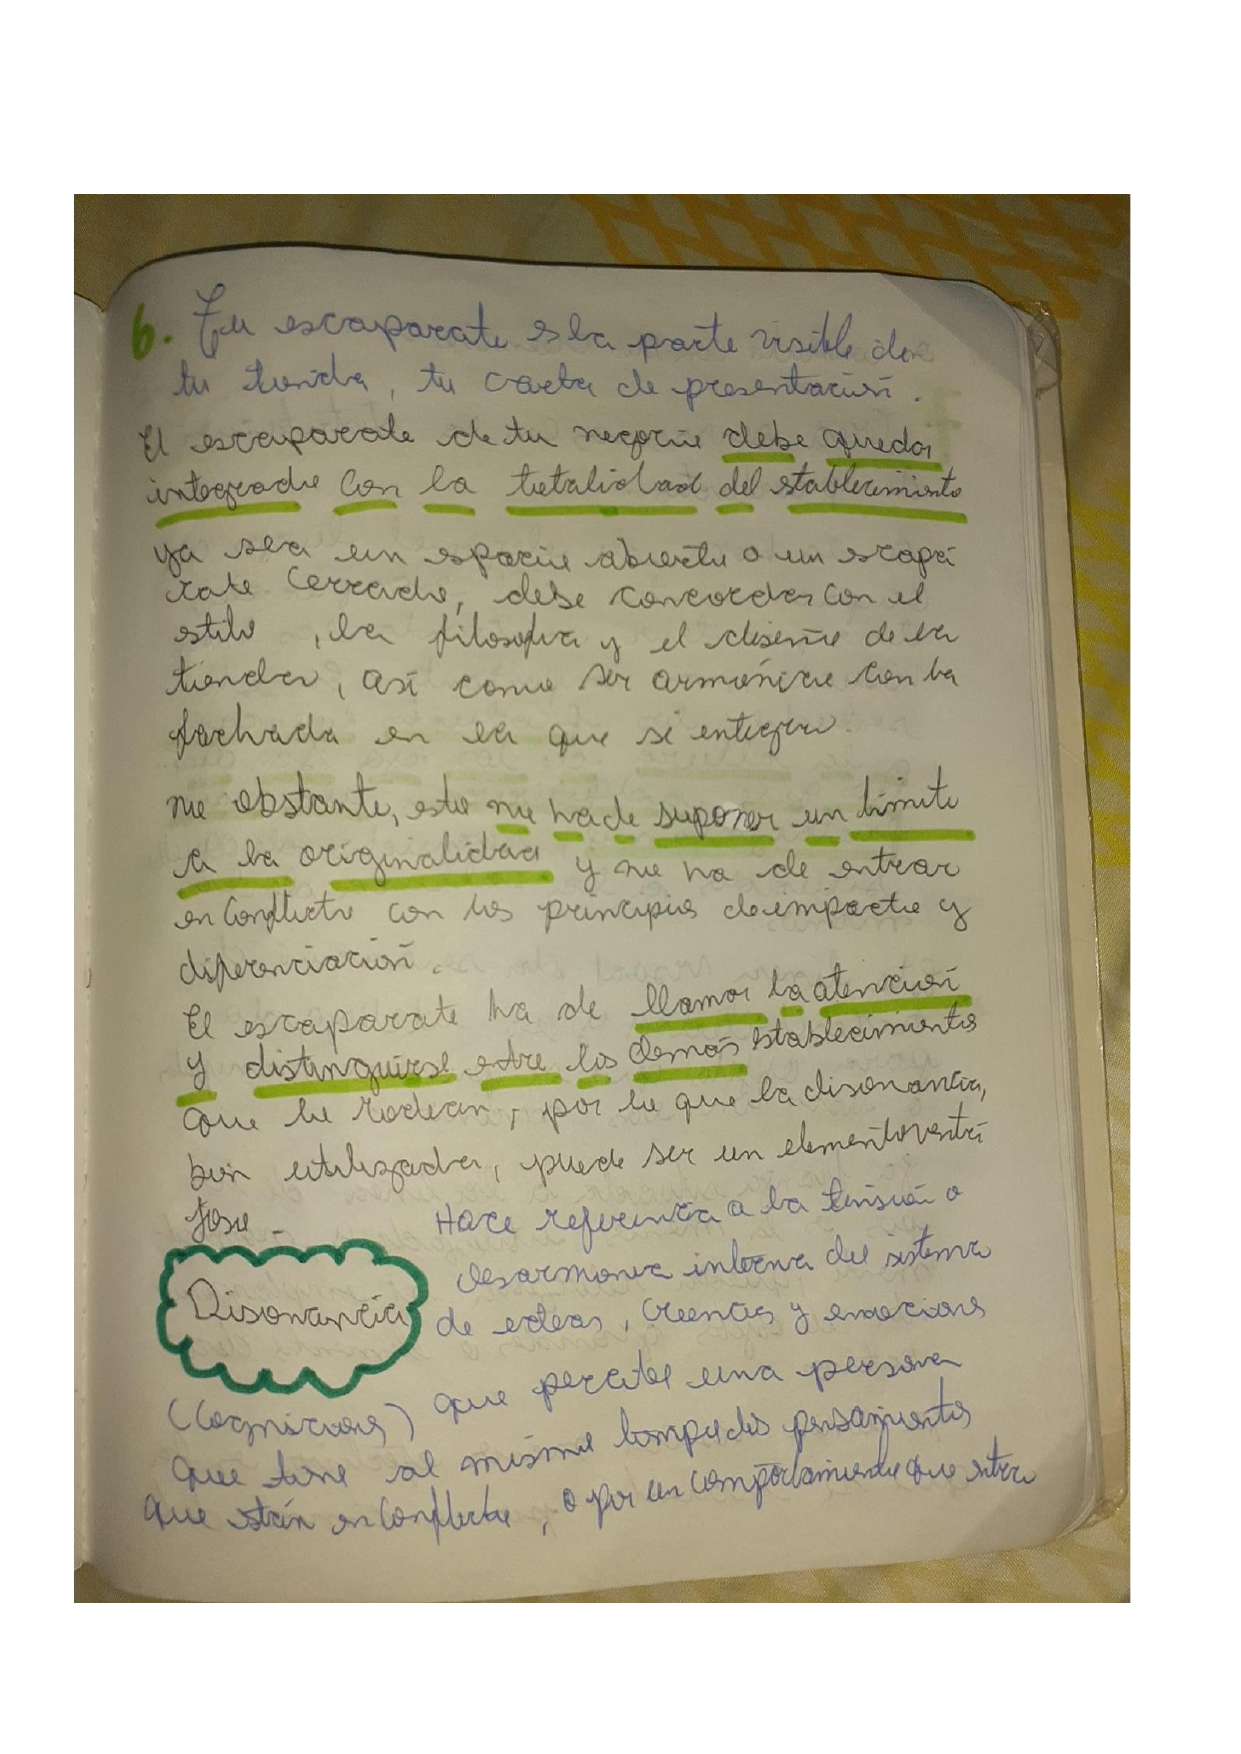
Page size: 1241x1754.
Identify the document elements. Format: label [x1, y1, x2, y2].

picture [73, 194, 1131, 1603]
